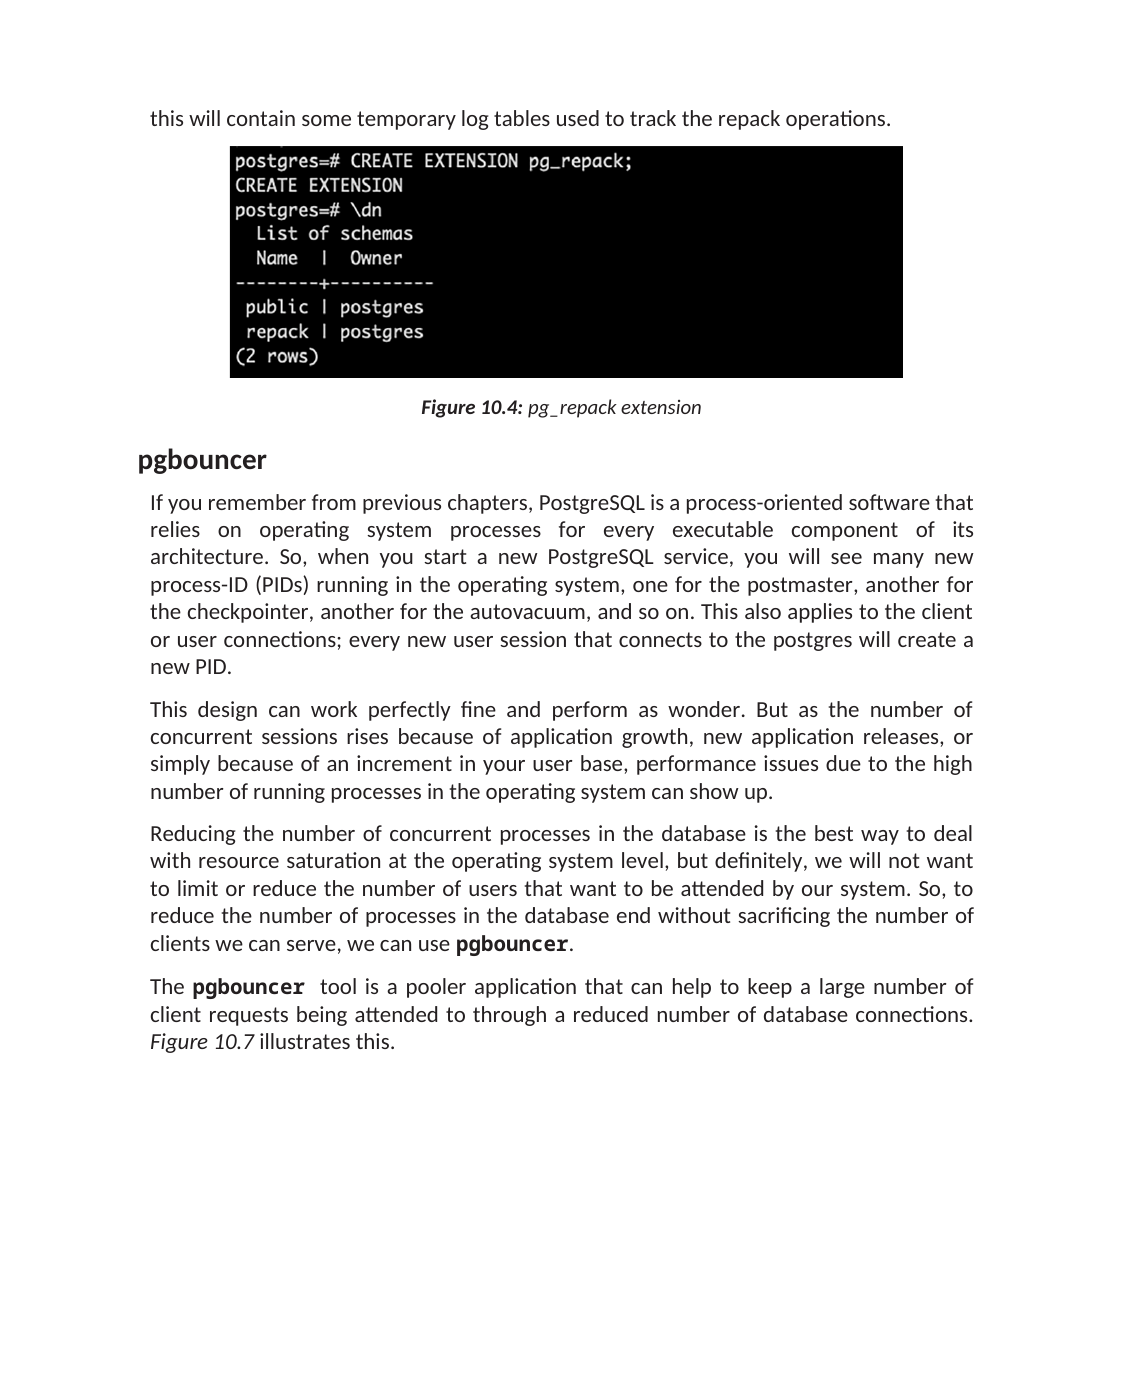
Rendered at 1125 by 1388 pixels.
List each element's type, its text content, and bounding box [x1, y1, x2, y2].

text If you remember from previous chapters, PostgreSQL is a process-oriented software that relies on operating system processes for every executable component of its architecture. So, when you start a new PostgreSQL service, you will see many new process-ID (PIDs) running in the operating system, one for the postmaster, another for the checkpointer, another for the autovacuum, and so on. This also applies to the client or user connections; every new user session that connects to the postgres will create a new PID. [150, 488, 975, 680]
subtitle pgbouncer [137, 441, 992, 477]
text Reducing the number of concurrent processes in the database is the best way to deal with resource saturation at the operating system level, but definitely, we will not want to limit or reduce the number of users that want to be attended by our system. So, to reduce the number of processes in the database end without sacrificing the number of clients we can serve, we can use pgbouncer. [150, 820, 975, 958]
text this will contain some temporary log tables used to track the repack operations. [150, 104, 992, 132]
text This design can work perfectly fine and perform as wonder. But as the number of concurrent sessions rises because of application growth, new application releases, or simply because of an increment in your user base, performance issues due to the high number of running processes in the operating system can show up. [150, 695, 975, 805]
text The pgbouncer tool is a pooler application that can help to keep a large number of client requests being attended to through a reduced number of database connections. Figure 10.7 illustrates this. [150, 972, 975, 1055]
picture [229, 146, 903, 378]
